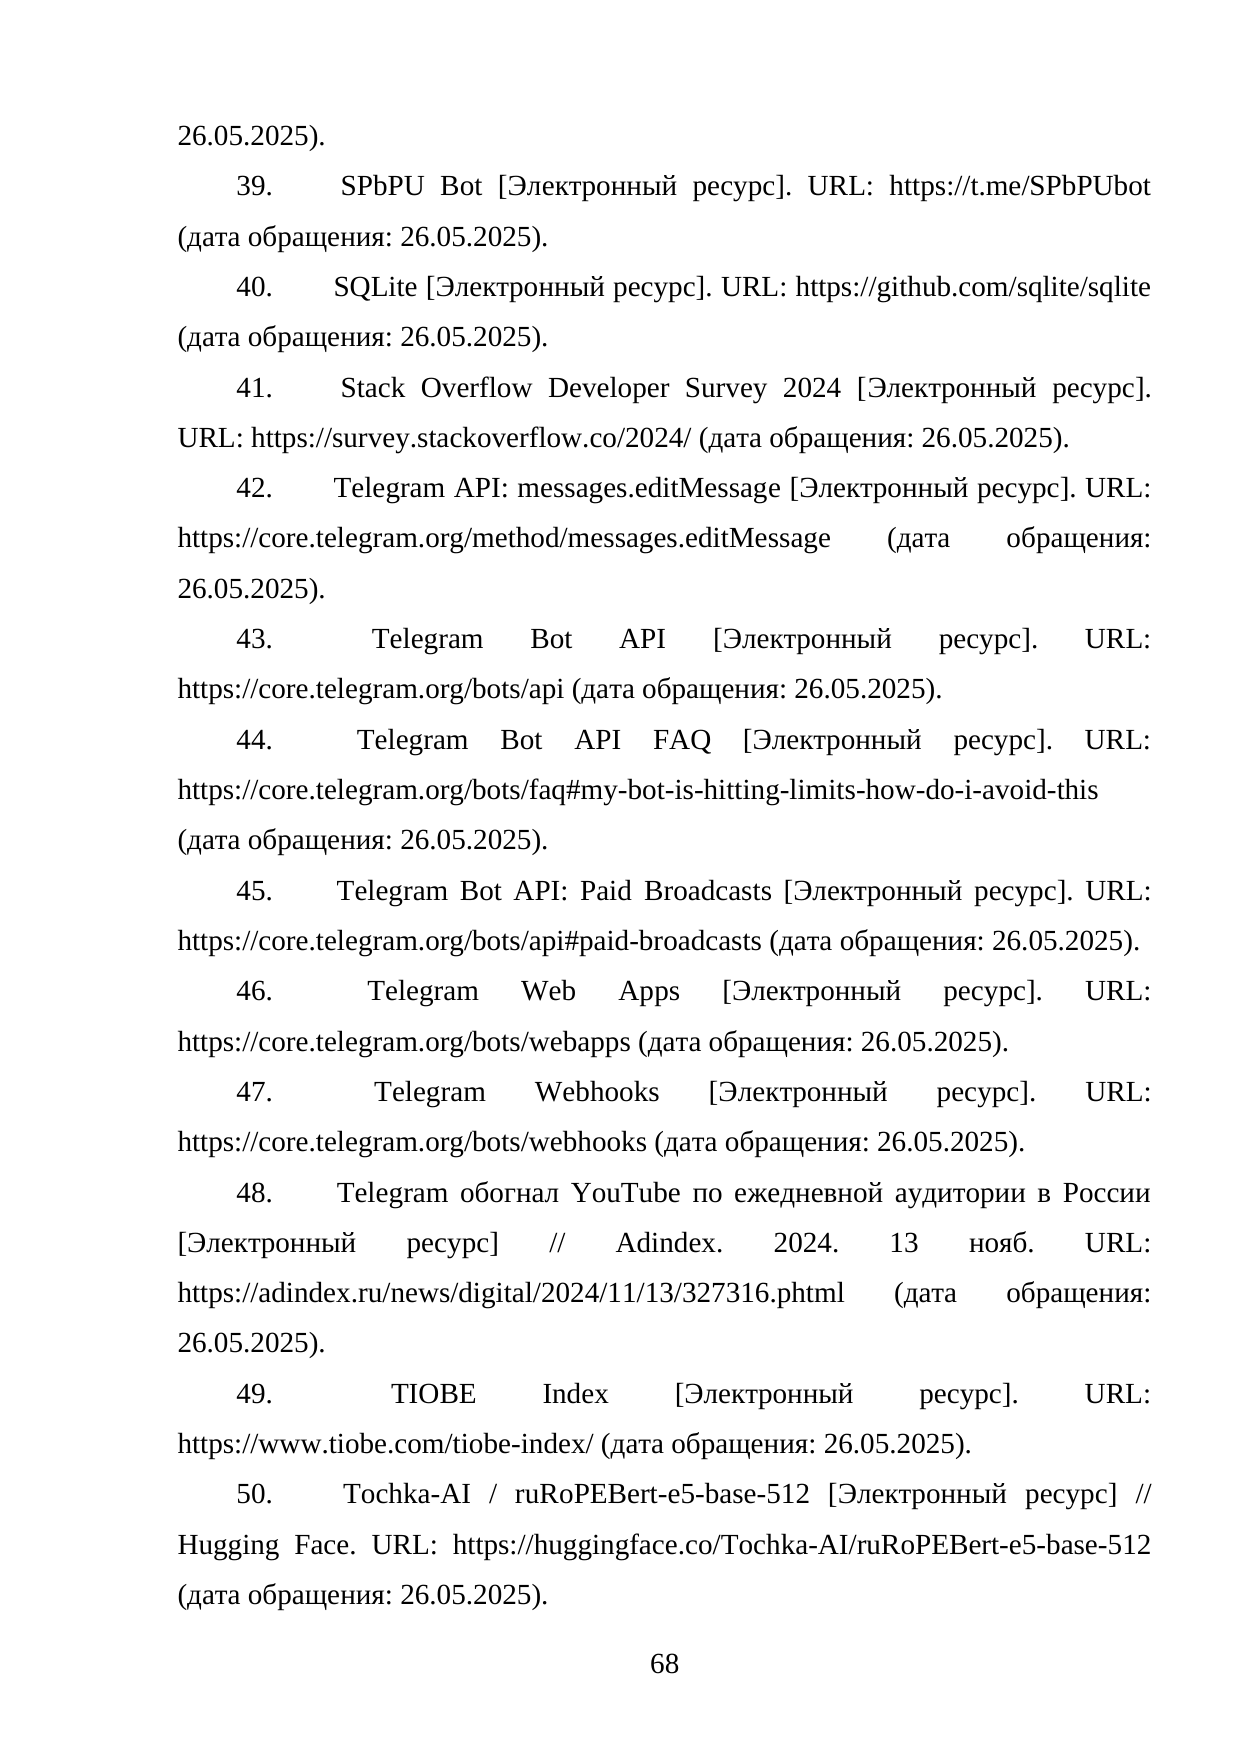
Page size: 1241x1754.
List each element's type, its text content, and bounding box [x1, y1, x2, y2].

list Telegram API: messages.editMessage [Электронный ресурс]. URL: https://core.telegram.org/method/messages.editMessage (дата обращения: 26.05.2025). [177, 470, 1152, 604]
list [177, 118, 1152, 152]
list Telegram Bot API [Электронный ресурс]. URL: https://core.telegram.org/bots/api (дата обращения: 26.05.2025). [177, 621, 1152, 705]
list Telegram Bot API FAQ [Электронный ресурс]. URL: https://core.telegram.org/bots/faq#my-bot-is-hitting-limits-how-do-i-avoid-this (дата обращения: 26.05.2025). [177, 722, 1152, 856]
list Telegram обогнал YouTube по ежедневной аудитории в России [Электронный ресурс] // Adindex. 2024. 13 нояб. URL: https://adindex.ru/news/digital/2024/11/13/327316.phtml (дата обращения: 26.05.2025). [177, 1175, 1152, 1359]
list SPbPU Bot [Электронный ресурс]. URL: https://t.me/SPbPUbot (дата обращения: 26.05.2025). [177, 168, 1152, 252]
list TIOBE Index [Электронный ресурс]. URL: https://www.tiobe.com/tiobe-index/ (дата обращения: 26.05.2025). [177, 1376, 1152, 1460]
list Telegram Webhooks [Электронный ресурс]. URL: https://core.telegram.org/bots/webhooks (дата обращения: 26.05.2025). [177, 1074, 1152, 1158]
list Telegram Web Apps [Электронный ресурс]. URL: https://core.telegram.org/bots/webapps (дата обращения: 26.05.2025). [177, 973, 1152, 1057]
list Tochka-AI / ruRoPEBert-e5-base-512 [Электронный ресурс] // Hugging Face. URL: https://huggingface.co/Tochka-AI/ruRoPEBert-e5-base-512 (дата обращения: 26.05.2025). [177, 1477, 1152, 1611]
list SQLite [Электронный ресурс]. URL: https://github.com/sqlite/sqlite (дата обращения: 26.05.2025). [177, 269, 1152, 353]
list Telegram Bot API: Paid Broadcasts [Электронный ресурс]. URL: https://core.telegram.org/bots/api#paid-broadcasts (дата обращения: 26.05.2025). [177, 873, 1152, 957]
list Stack Overflow Developer Survey 2024 [Электронный ресурс]. URL: https://survey.stackoverflow.co/2024/ (дата обращения: 26.05.2025). [177, 370, 1152, 453]
